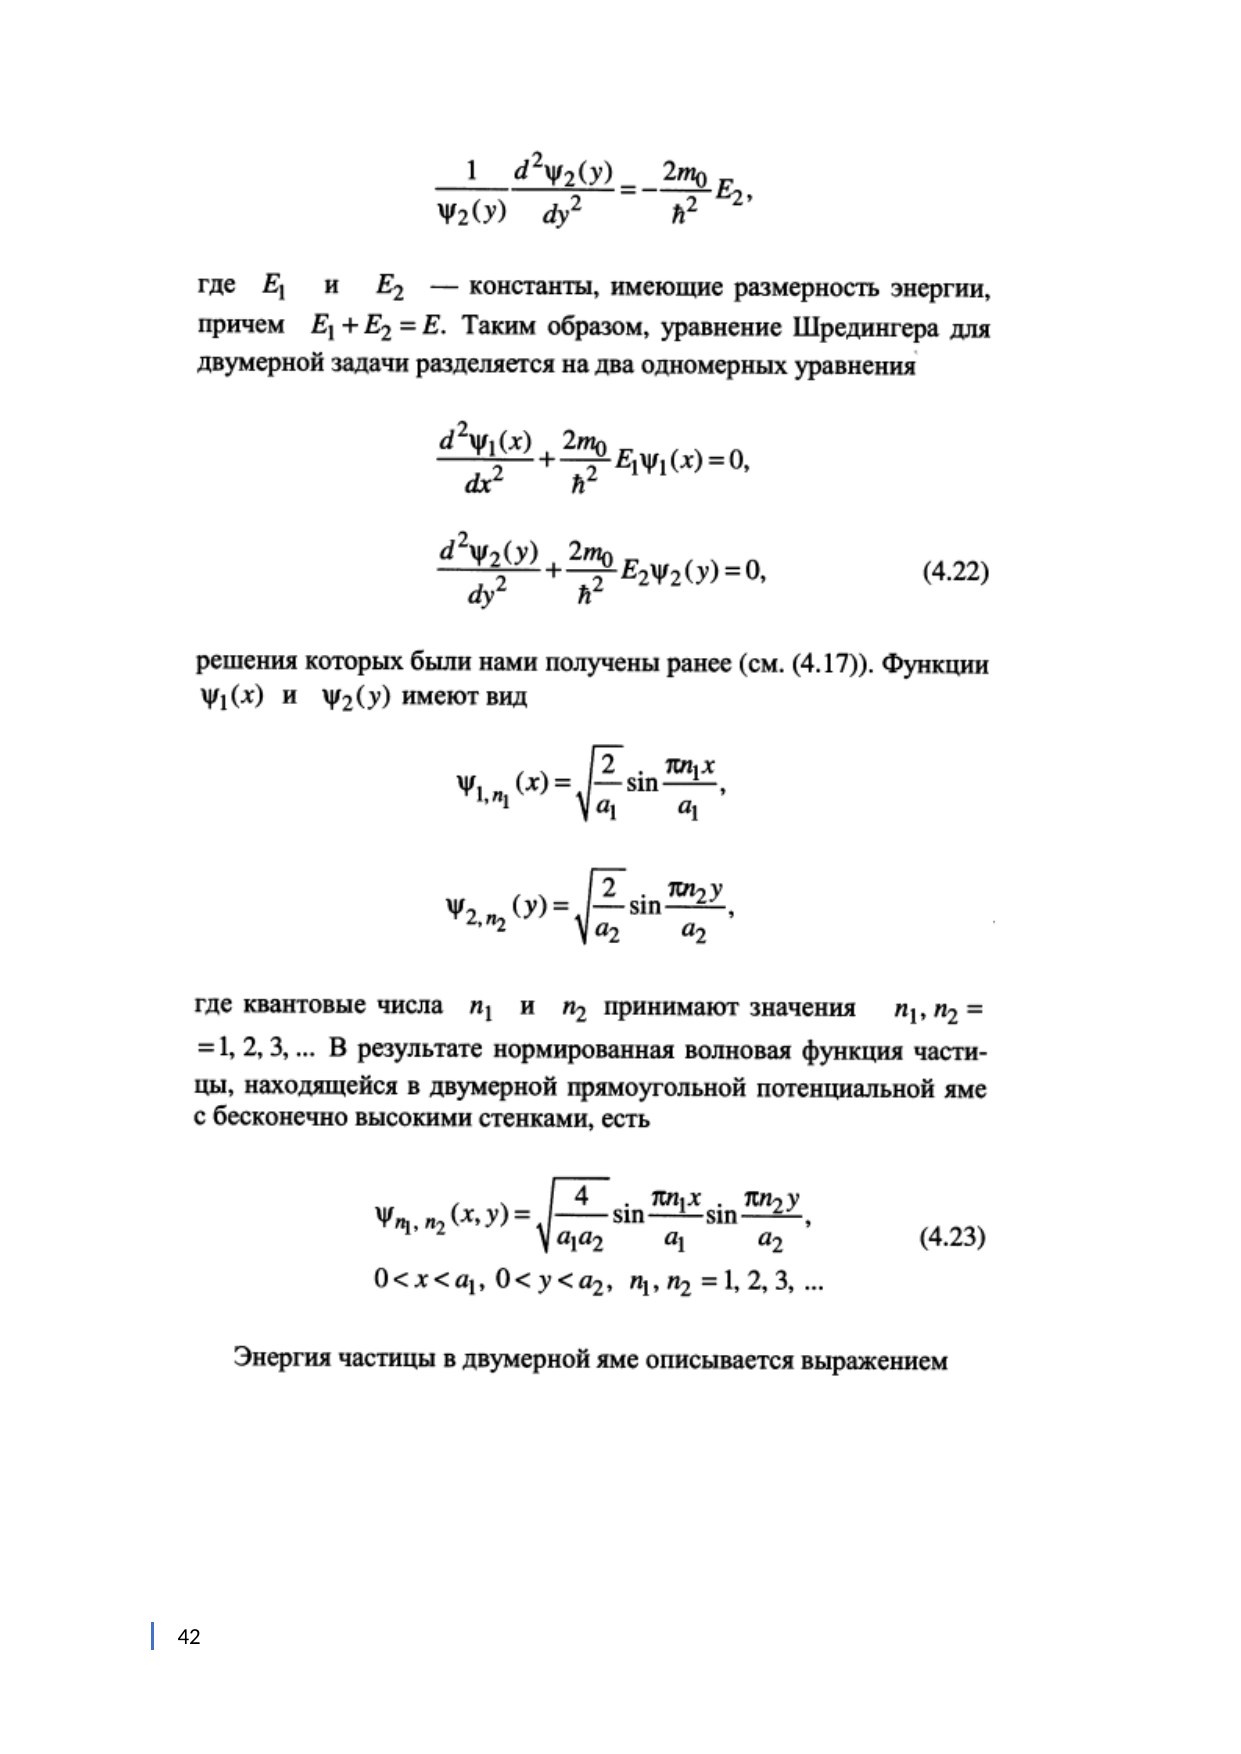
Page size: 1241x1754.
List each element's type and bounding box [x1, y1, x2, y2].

picture [177, 118, 1017, 1379]
